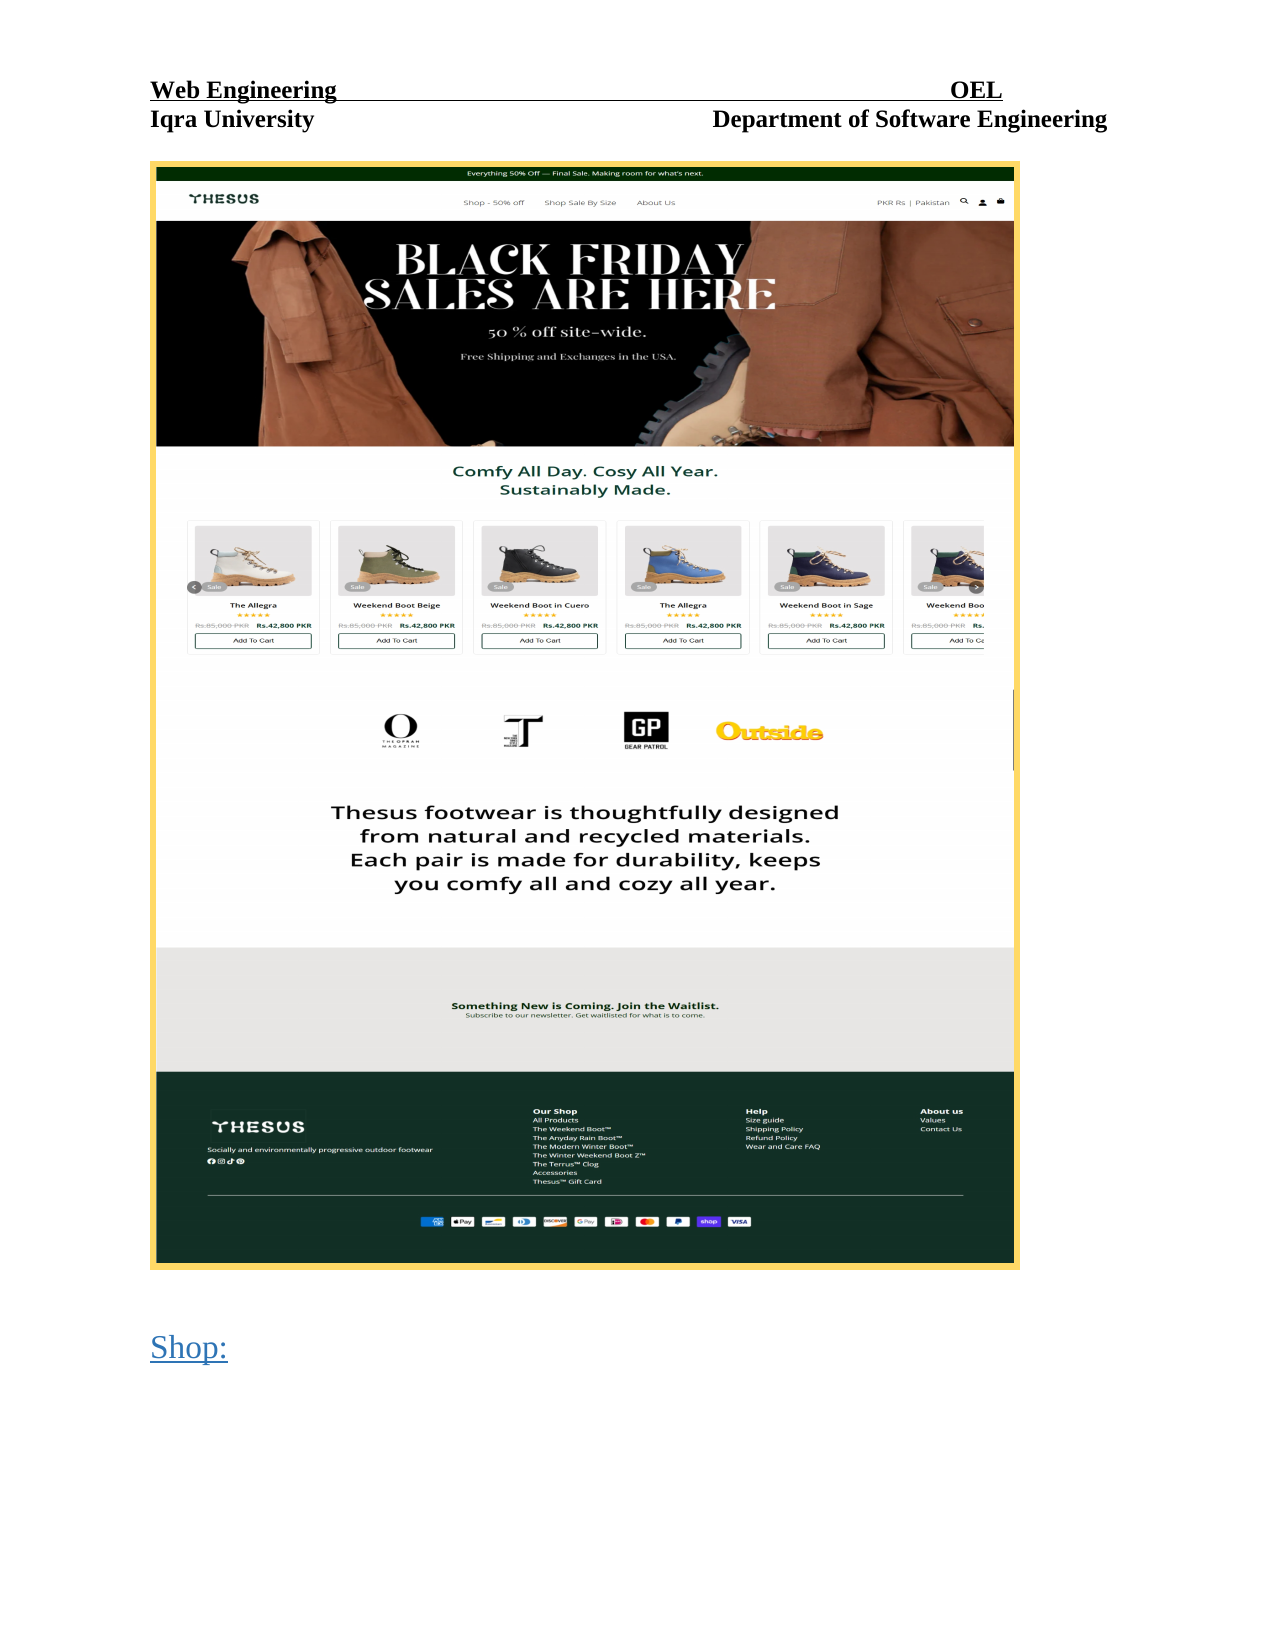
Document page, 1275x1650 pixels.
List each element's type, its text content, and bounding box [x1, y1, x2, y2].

text Shop: [150, 1328, 1125, 1366]
picture [156, 167, 1014, 1263]
